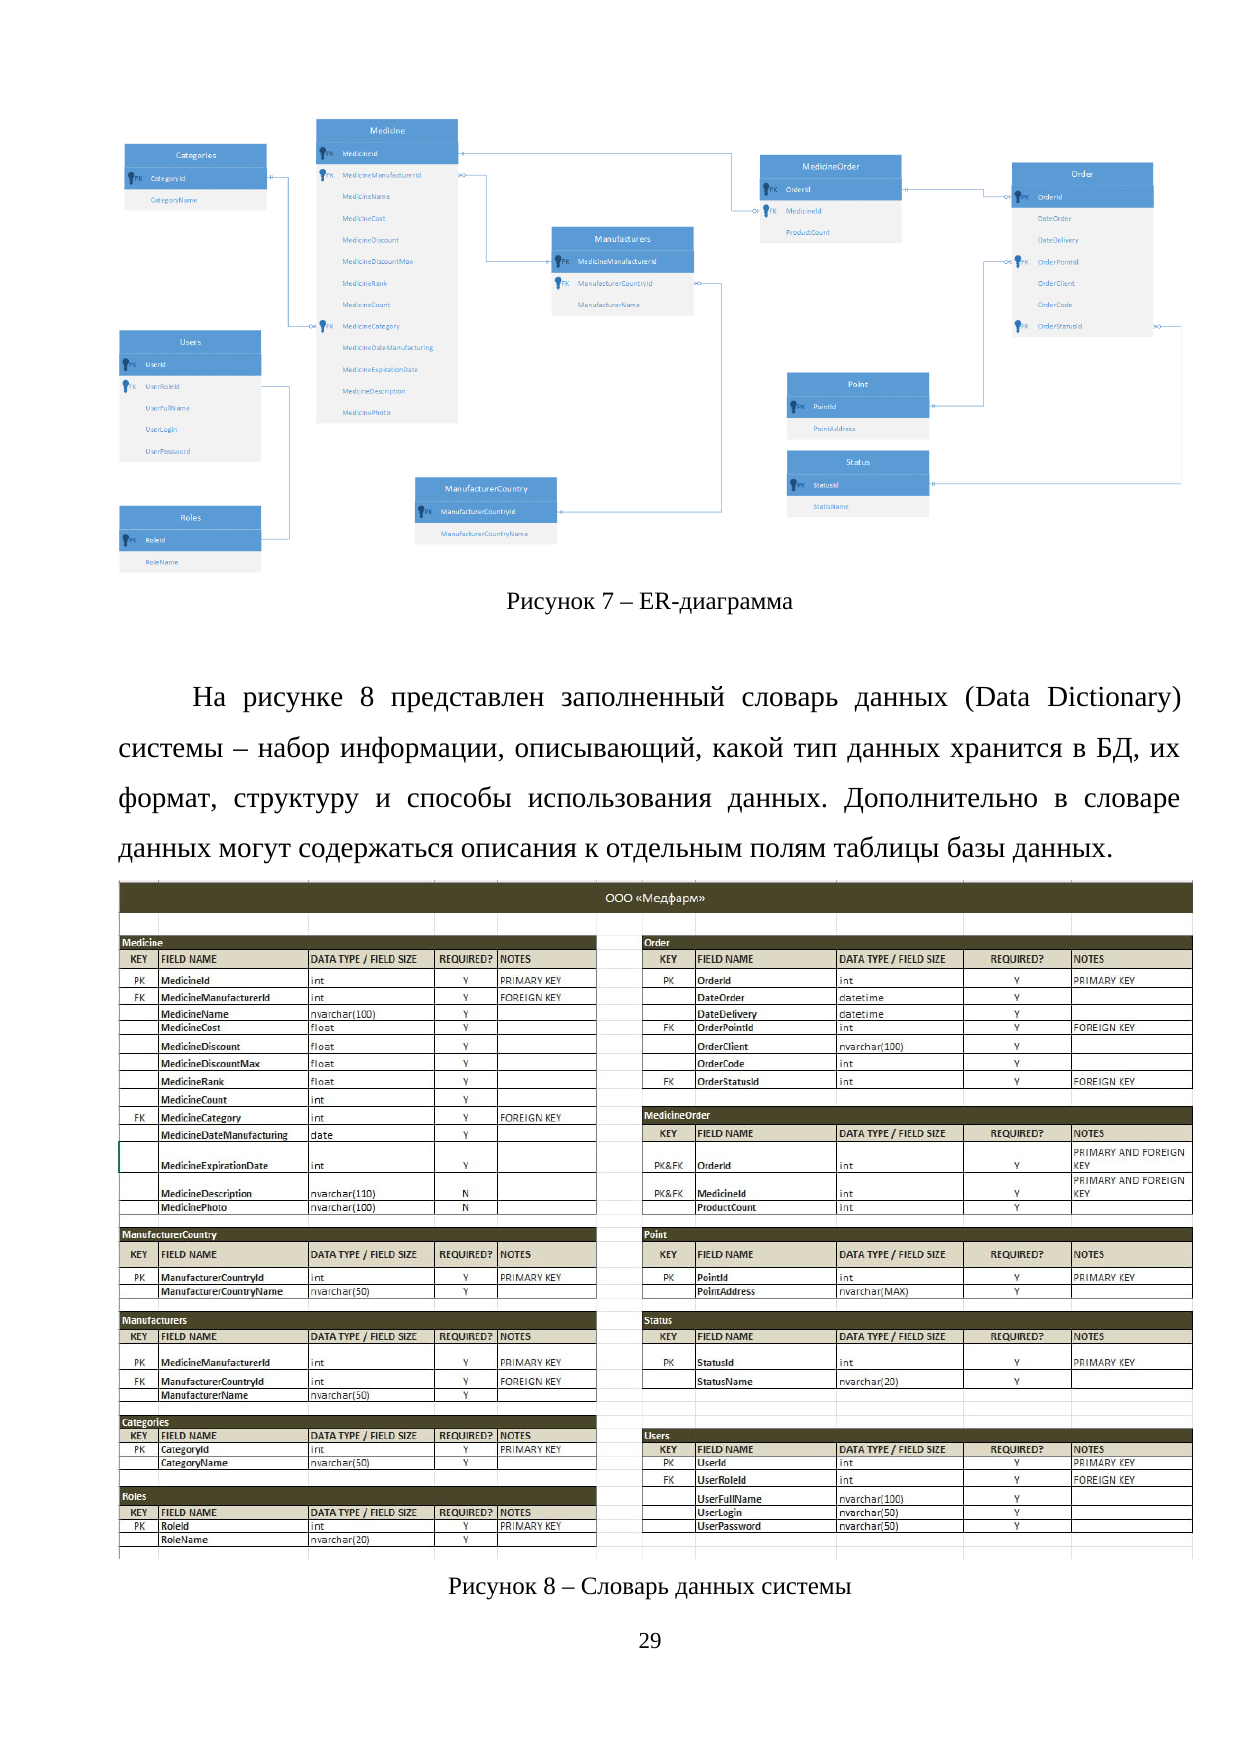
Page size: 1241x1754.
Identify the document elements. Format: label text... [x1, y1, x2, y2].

picture [118, 880, 1194, 1559]
list На рисунке 8 представлен заполненный словарь данных (Data Dictionary) системы – набор информации, описывающий, какой тип данных хранится в БД, их формат, структуру и способы использования данных. Дополнительно в словаре данных могут содержаться описания к отдельным полям таблицы базы данных. [118, 679, 1181, 864]
list Рисунок 7 – ER-диаграмма [118, 586, 1181, 615]
list Рисунок 8 – Словарь данных системы [118, 1571, 1181, 1600]
picture [118, 118, 1182, 573]
